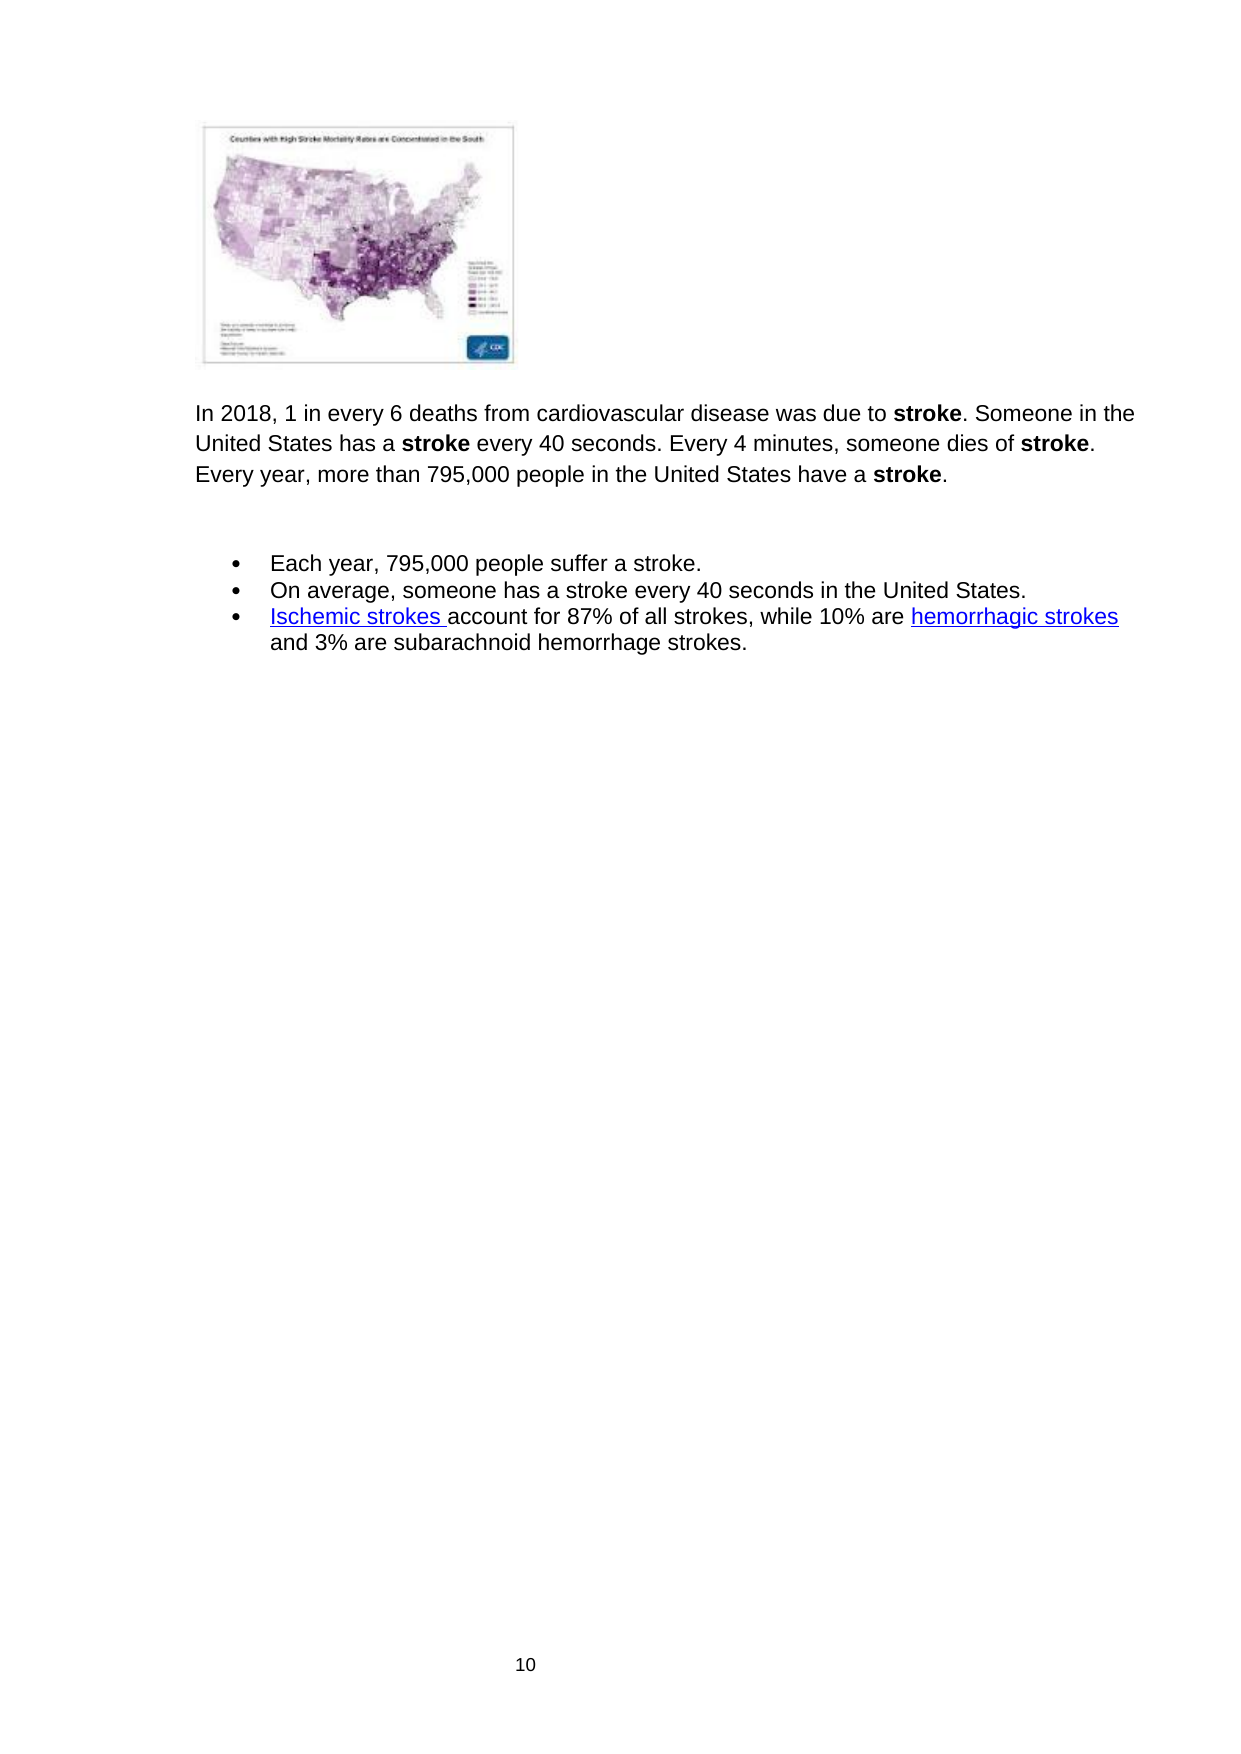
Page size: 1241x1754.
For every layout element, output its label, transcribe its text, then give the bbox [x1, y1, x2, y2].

list Ischemic strokes account for 87% of all strokes, while 10% are hemorrhagic strokes and 3% are subarachnoid hemorrhage strokes. [232, 603, 1135, 656]
list Each year, 795,000 people suffer a stroke. [232, 550, 1135, 577]
picture [195, 120, 519, 370]
text In 2018, 1 in every 6 deaths from cardiovascular disease was due to stroke. Someone in the United States has a stroke every 40 seconds. Every 4 minutes, someone dies of stroke. Every year, more than 795,000 people in the United States have a stroke. [195, 400, 1135, 487]
list On average, someone has a stroke every 40 seconds in the United States. [232, 577, 1135, 603]
